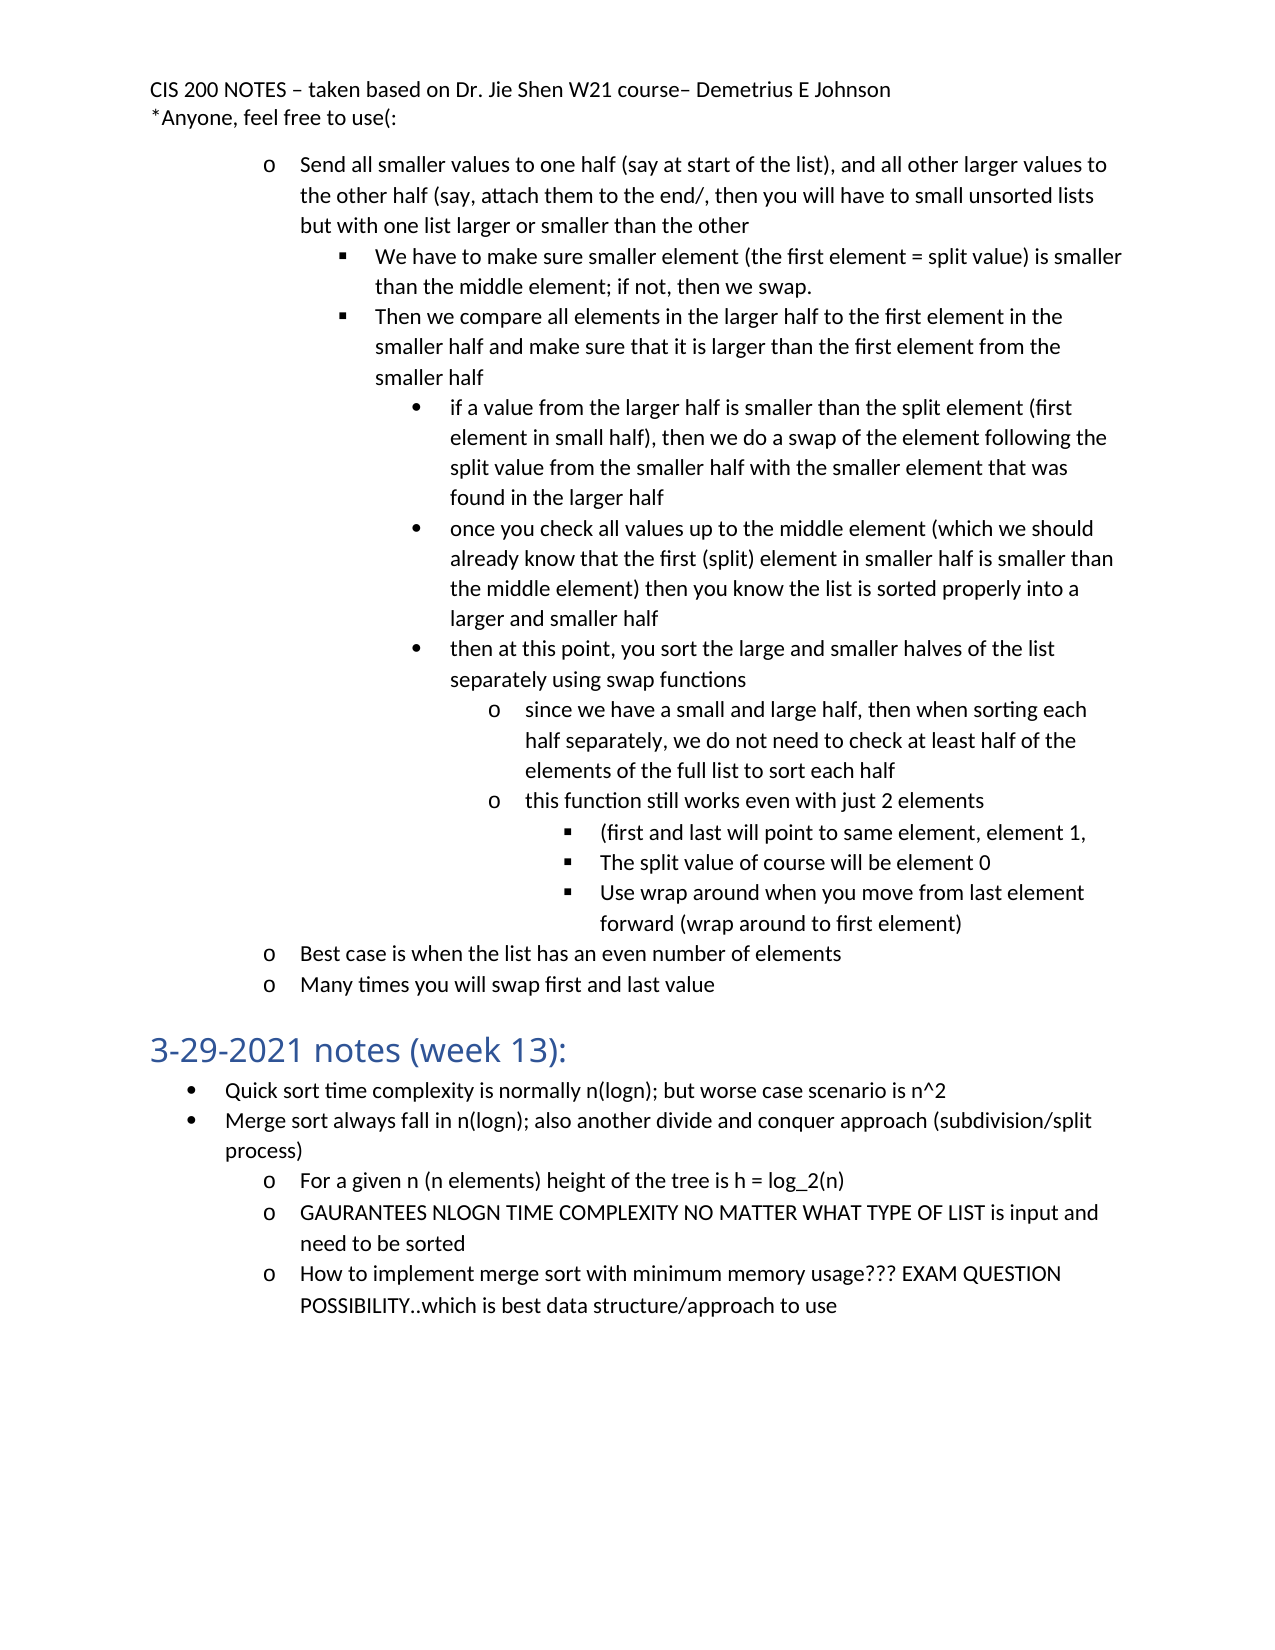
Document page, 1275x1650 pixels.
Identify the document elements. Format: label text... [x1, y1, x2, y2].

list Many times you will swap first and last value [262, 970, 1125, 999]
list Use wrap around when you move from last element forward (wrap around to first element) [562, 878, 1125, 937]
list GAURANTEES NLOGN TIME COMPLEXITY NO MATTER WHAT TYPE OF LIST is input and need to be sorted [262, 1198, 1125, 1257]
subtitle 3-29-2021 notes (week 13): [150, 1027, 1125, 1072]
list Send all smaller values to one half (say at start of the list), and all other larger values to the other half (say, attach them to the end/, then you will have to small unsorted lists but with one list larger or smaller than the other [262, 150, 1125, 239]
list Quick sort time complexity is normally n(logn); but worse case scenario is n^2 [187, 1076, 1125, 1104]
list (first and last will point to same element, element 1, [562, 818, 1125, 846]
list Then we compare all elements in the larger half to the first element in the smaller half and make sure that it is larger than the first element from the smaller half [337, 302, 1125, 391]
list We have to make sure smaller element (the first element = split value) is smaller than the middle element; if not, then we swap. [337, 242, 1125, 300]
list this function still works even with just 2 elements [487, 787, 1125, 816]
list once you check all values up to the middle element (which we should already know that the first (split) element in smaller half is smaller than the middle element) then you know the list is sorted properly into a larger and smaller half [412, 514, 1125, 632]
list Best case is when the list has an even number of elements [262, 939, 1125, 968]
list since we have a small and large half, then when sorting each half separately, we do not need to check at least half of the elements of the full list to sort each half [487, 695, 1125, 784]
list For a given n (n elements) height of the tree is h = log_2(n) [262, 1166, 1125, 1196]
list then at this point, you sort the large and smaller halves of the list separately using swap functions [412, 634, 1125, 693]
list How to implement merge sort with minimum memory usage??? EXAM QUESTION POSSIBILITY..which is best data structure/approach to use [262, 1259, 1125, 1319]
list Merge sort always fall in n(logn); also another divide and conquer approach (subdivision/split process) [187, 1106, 1125, 1164]
list if a value from the larger half is smaller than the split element (first element in small half), then we do a swap of the element following the split value from the smaller half with the smaller element that was found in the larger half [412, 393, 1125, 511]
list The split value of course will be element 0 [562, 848, 1125, 876]
